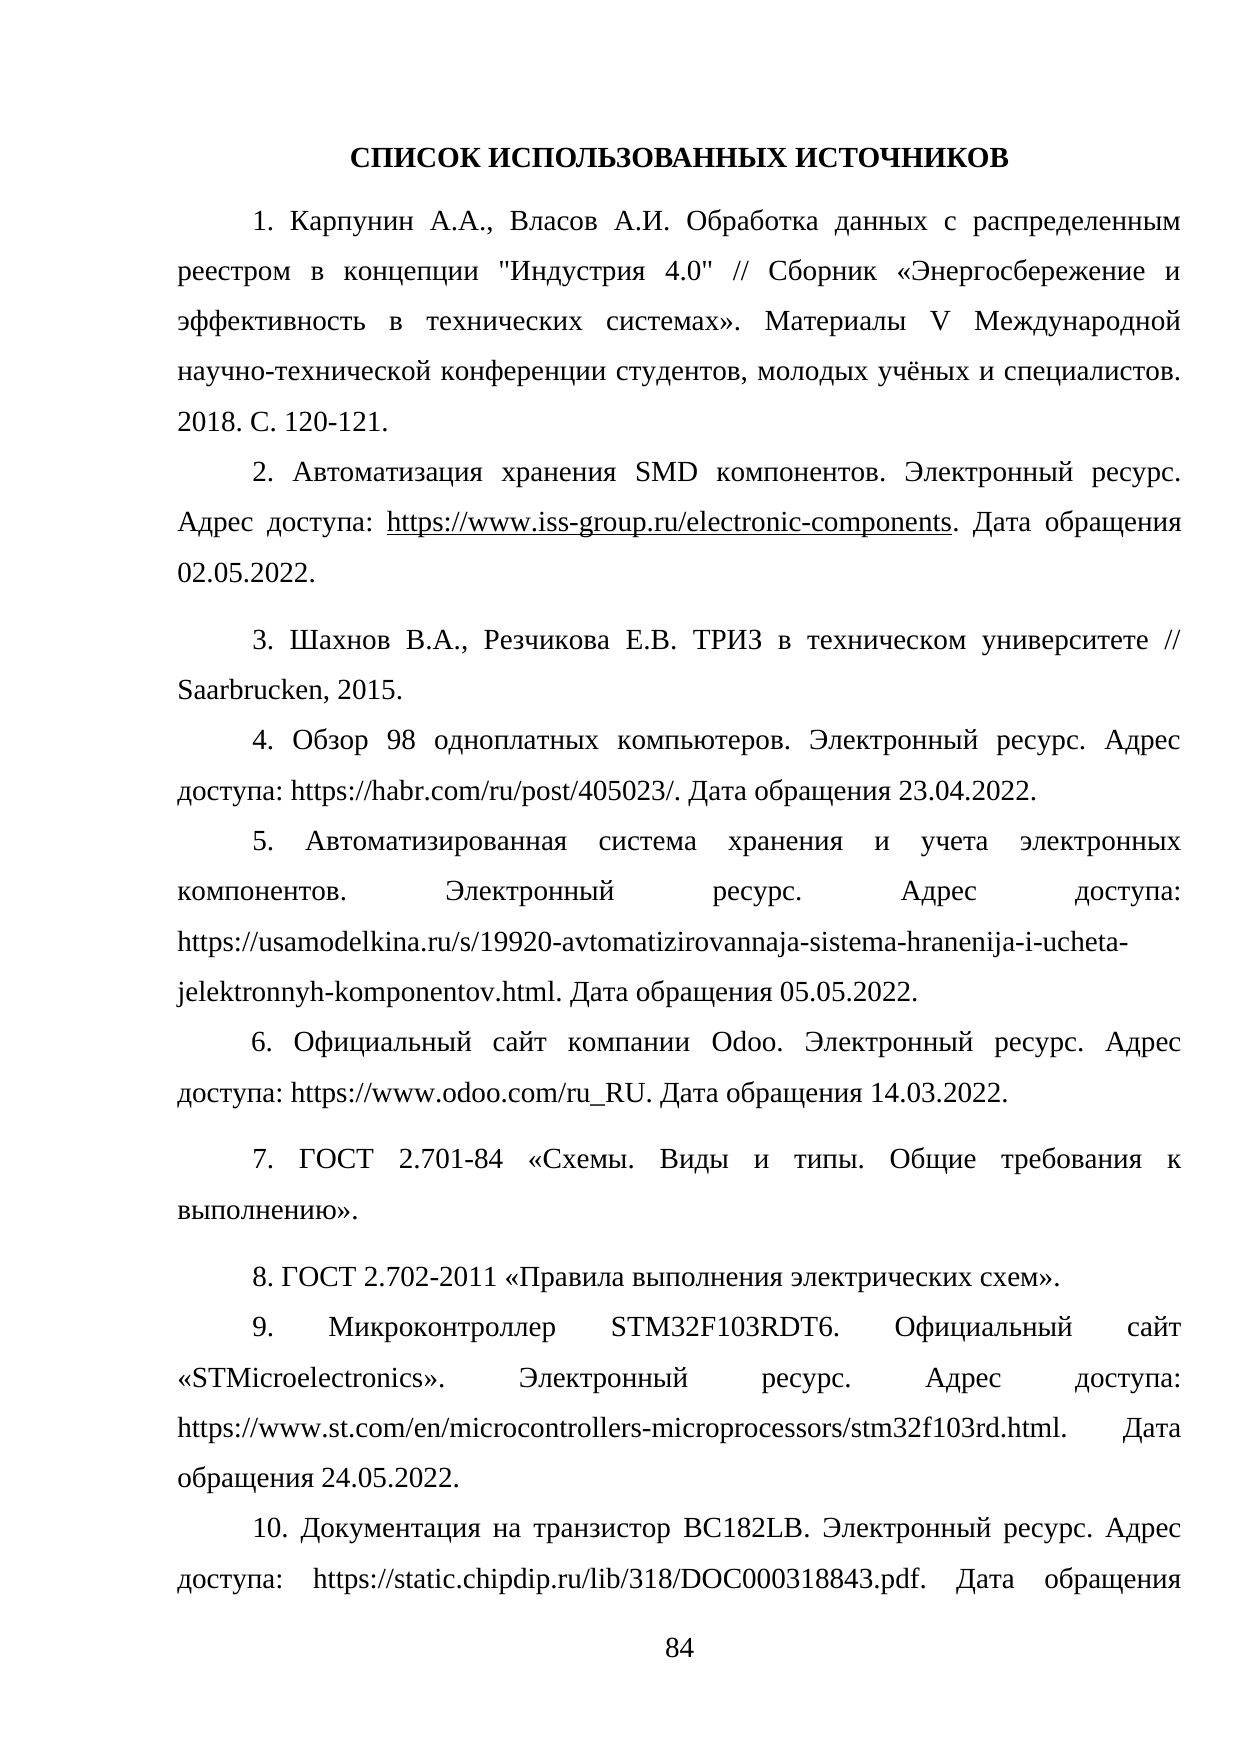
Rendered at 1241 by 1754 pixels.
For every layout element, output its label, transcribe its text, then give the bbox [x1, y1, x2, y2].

text 3. Шахнов В.А., Резчикова Е.В. ТРИЗ в техническом университете // Saarbrucken, 2015. [177, 622, 1182, 706]
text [177, 1511, 1182, 1594]
text 8. ГОСТ 2.702-2011 «Правила выполнения электрических схем». [177, 1259, 1182, 1293]
text 6. Официальный сайт компании Odoo. Электронный ресурс. Адрес доступа: https://www.odoo.com/ru_RU. Дата обращения 14.03.2022. [177, 1024, 1182, 1108]
text 1. Карпунин А.А., Власов А.И. Обработка данных с распределенным реестром в концепции "Индустрия 4.0" // Сборник «Энергосбережение и эффективность в технических системах». Материалы V Международной научно-технической конференции студентов, молодых учёных и специалистов. 2018. С. 120-121. [177, 203, 1182, 437]
subtitle СПИСОК ИСПОЛЬЗОВАННЫХ ИСТОЧНИКОВ [177, 140, 1182, 173]
text 9. Микроконтроллер STM32F103RDT6. Официальный сайт «STMicroelectronics». Электронный ресурс. Адрес доступа: https://www.st.com/en/microcontrollers-microprocessors/stm32f103rd.html. Дата обращения 24.05.2022. [177, 1309, 1182, 1494]
text 2. Автоматизация хранения SMD компонентов. Электронный ресурс. Адрес доступа: https://www.iss-group.ru/electronic-components. Дата обращения 02.05.2022. [177, 454, 1182, 588]
text 4. Обзор 98 одноплатных компьютеров. Электронный ресурс. Адрес доступа: https://habr.com/ru/post/405023/. Дата обращения 23.04.2022. [177, 722, 1182, 806]
text 7. ГОСТ 2.701-84 «Схемы. Виды и типы. Общие требования к выполнению». [177, 1142, 1182, 1226]
text 5. Автоматизированная система хранения и учета электронных компонентов. Электронный ресурс. Адрес доступа: https://usamodelkina.ru/s/19920-avtomatizirovannaja-sistema-hranenija-i-ucheta-jelektronnyh-komponentov.html. Дата обращения 05.05.2022. [177, 823, 1182, 1008]
